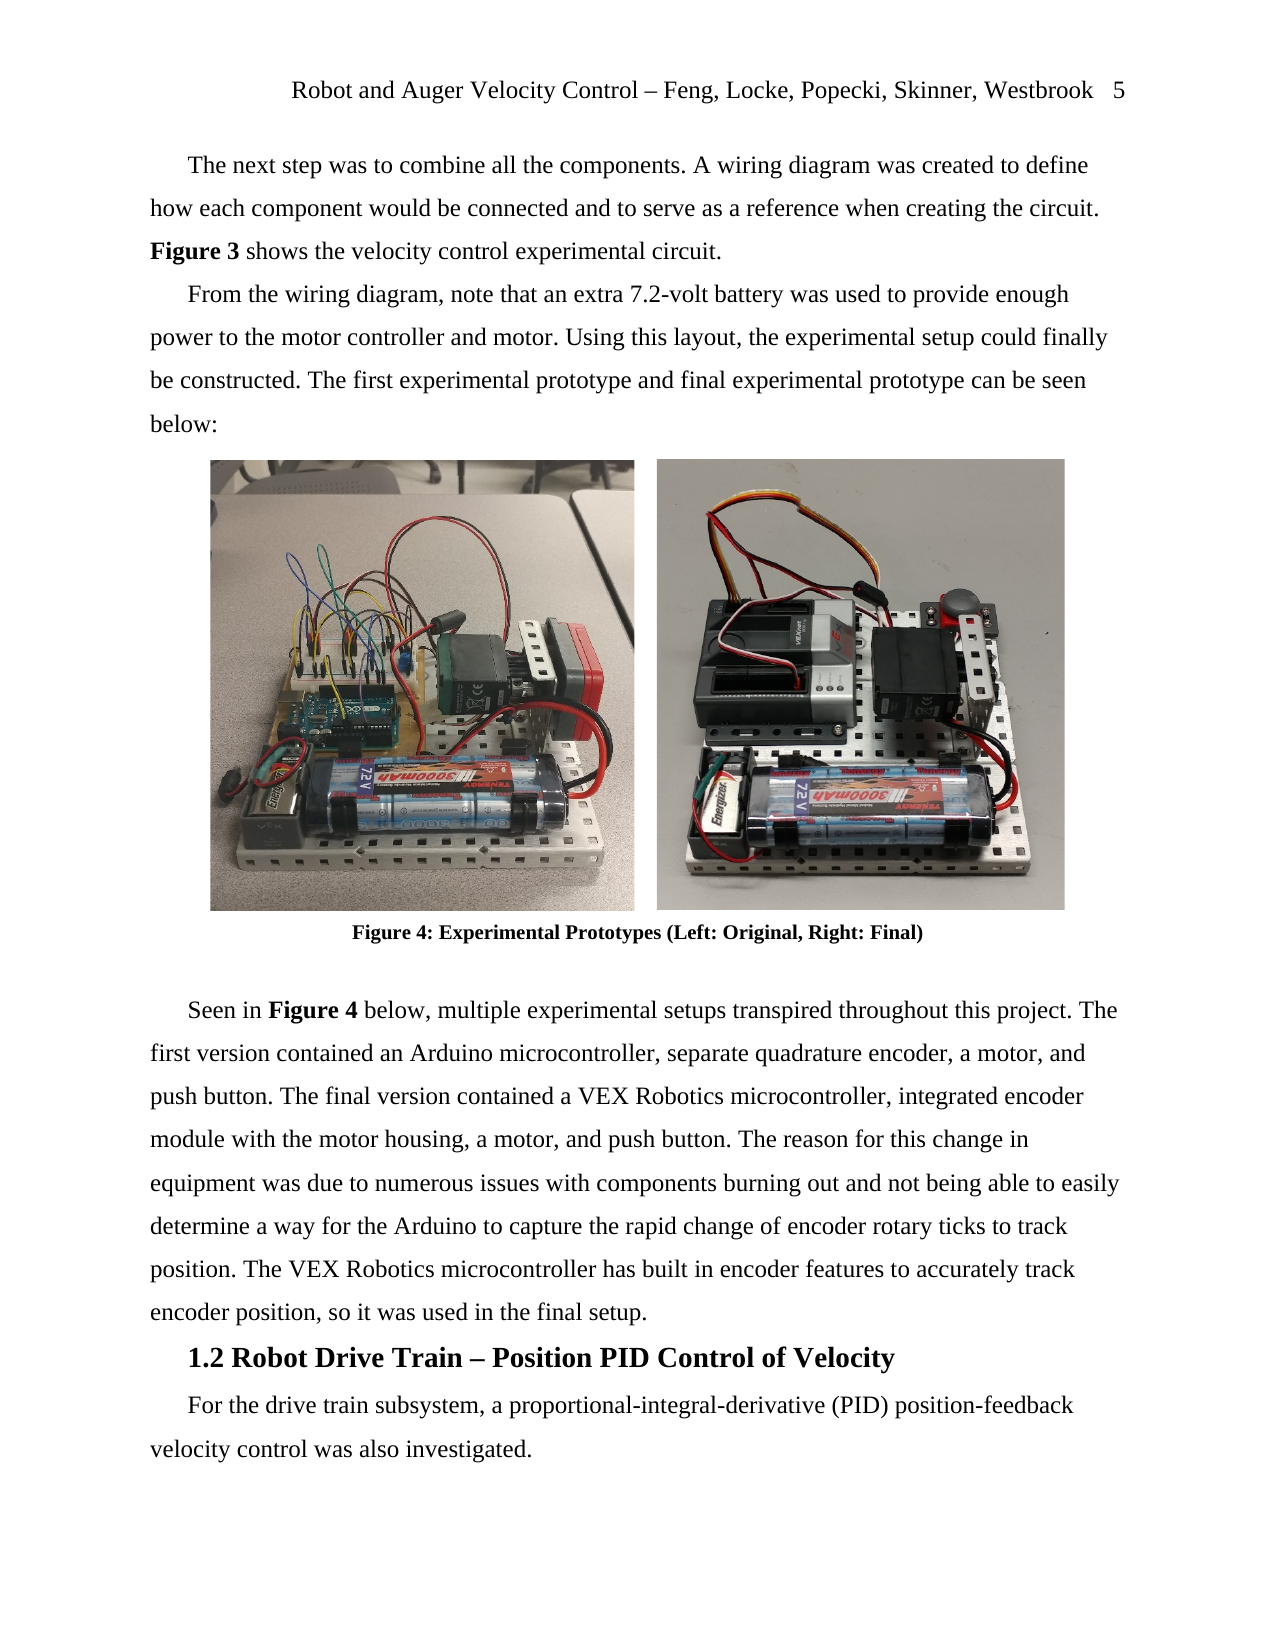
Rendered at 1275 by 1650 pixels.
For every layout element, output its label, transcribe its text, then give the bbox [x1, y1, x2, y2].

picture [210, 460, 635, 911]
subtitle 1.2 Robot Drive Train – Position PID Control of Velocity [150, 1340, 1125, 1374]
text From the wiring diagram, note that an extra 7.2-volt battery was used to provide enough power to the motor controller and motor. Using this layout, the experimental setup could finally be constructed. The first experimental prototype and final experimental prototype can be seen below: [150, 279, 1125, 437]
text The next step was to combine all the components. A wiring diagram was created to define how each component would be connected and to serve as a reference when creating the circuit. Figure 3 shows the velocity control experimental circuit. [150, 150, 1125, 265]
text For the drive train subsystem, a proportional-integral-derivative (PID) position-feedback velocity control was also investigated. [150, 1391, 1125, 1462]
picture [656, 459, 1065, 910]
